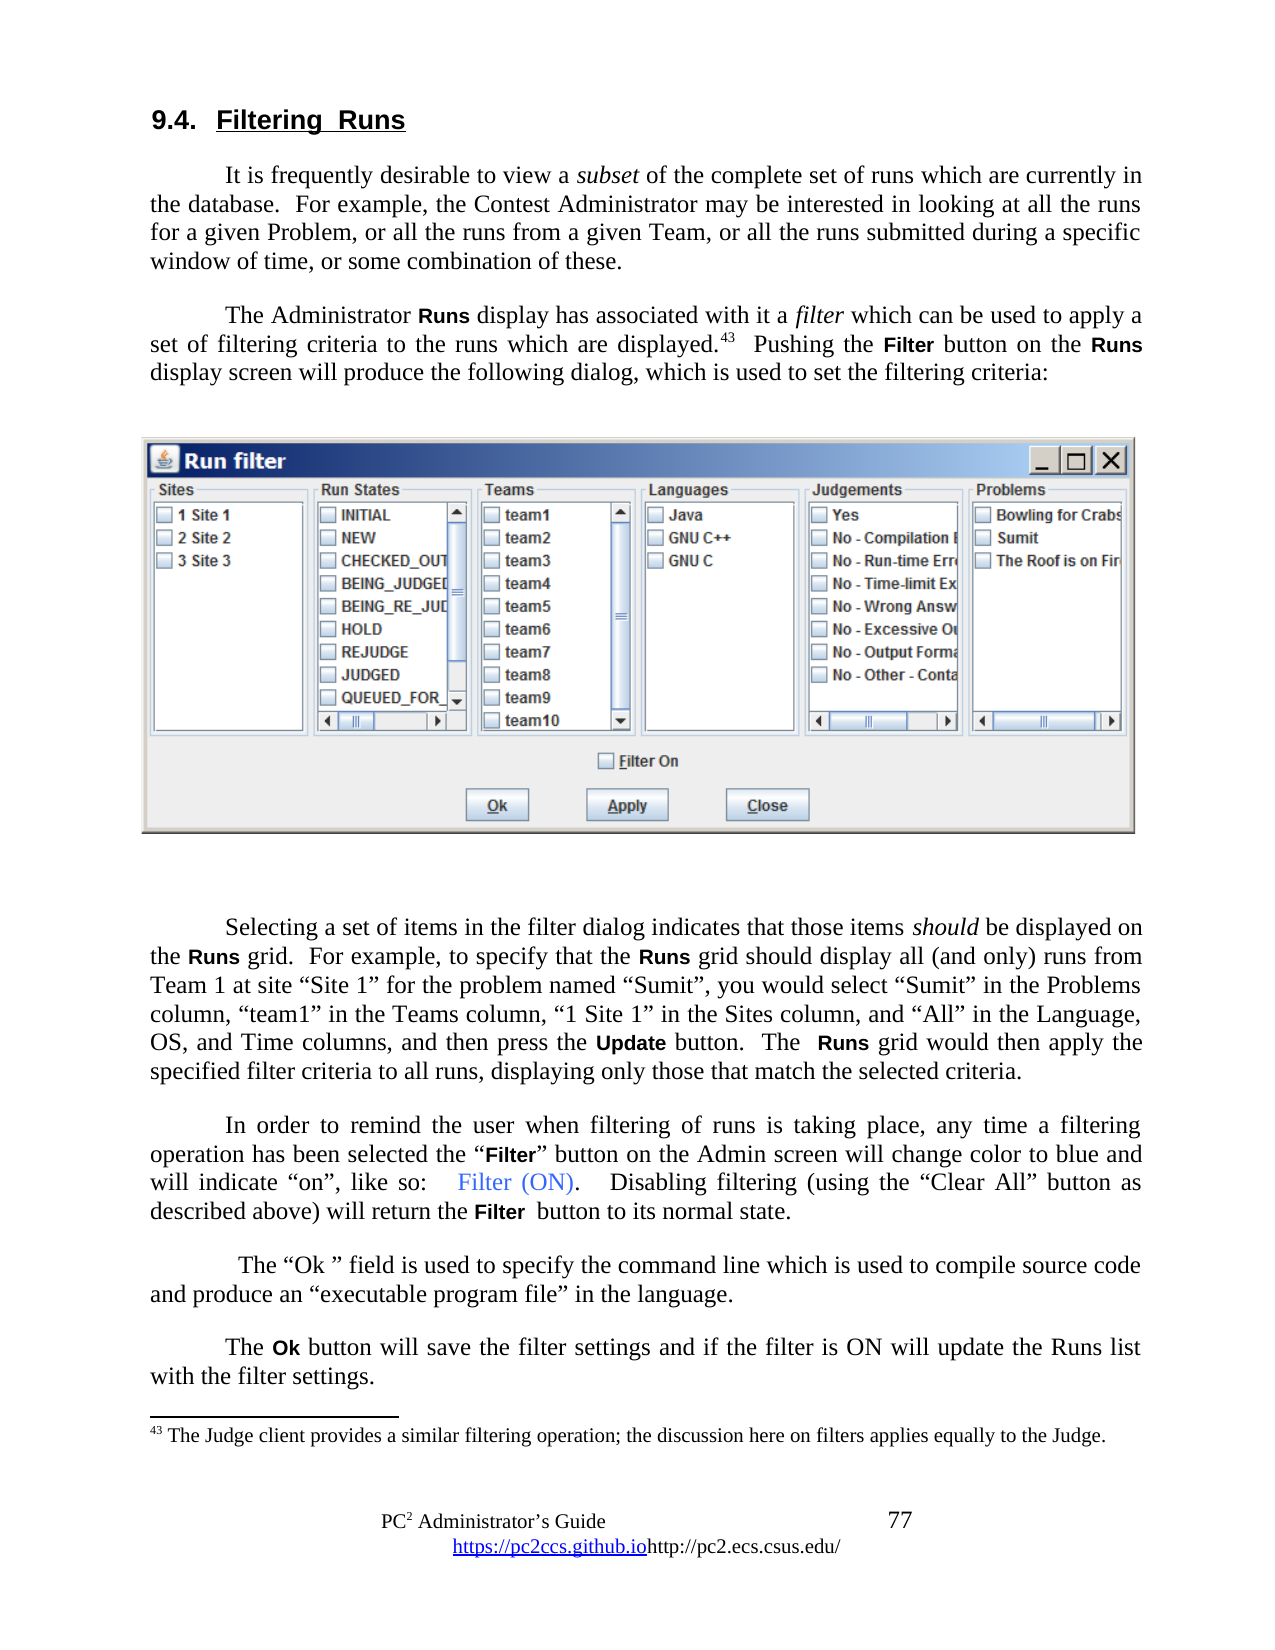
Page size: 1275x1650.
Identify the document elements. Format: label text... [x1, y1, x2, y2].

text Selecting a set of items in the filter dialog indicates that those items should be displayed on the Runs grid. For example, to specify that the Runs grid should display all (and only) runs from Team 1 at site “Site 1” for the problem named “Sumit”, you would select “Sumit” in the Problems column, “team1” in the Teams column, “1 Site 1” in the Sites column, and “All” in the Language, OS, and Time columns, and then press the Update button. The Runs grid would then apply the specified filter criteria to all runs, displaying only those that match the selected criteria. [150, 912, 1143, 1085]
text It is frequently desirable to view a subset of the complete set of runs which are currently in the database. For example, the Contest Administrator may be interested in looking at all the runs for a given Problem, or all the runs from a given Team, or all the runs submitted during a specific window of time, or some combination of these. [150, 160, 1143, 275]
text The Ok button will save the filter settings and if the filter is ON will update the Runs list with the filter settings. [150, 1332, 1143, 1390]
text The “Ok ” field is used to specify the command line which is used to compile source code and produce an “executable program file” in the language. [150, 1250, 1143, 1307]
picture [141, 437, 1136, 834]
text In order to remind the user when filtering of runs is taking place, any time a filtering operation has been selected the “Filter” button on the Admin screen will change color to blue and will indicate “on”, like so: Filter (ON). Disabling filtering (using the “Clear All” button as described above) will return the Filter button to its normal state. [150, 1110, 1143, 1225]
list Filtering Runs [151, 104, 1143, 135]
text The Administrator Runs display has associated with it a filter which can be used to apply a set of filtering criteria to the runs which are displayed. Pushing the Filter button on the Runs display screen will produce the following dialog, which is used to set the filtering criteria: [150, 300, 1143, 386]
